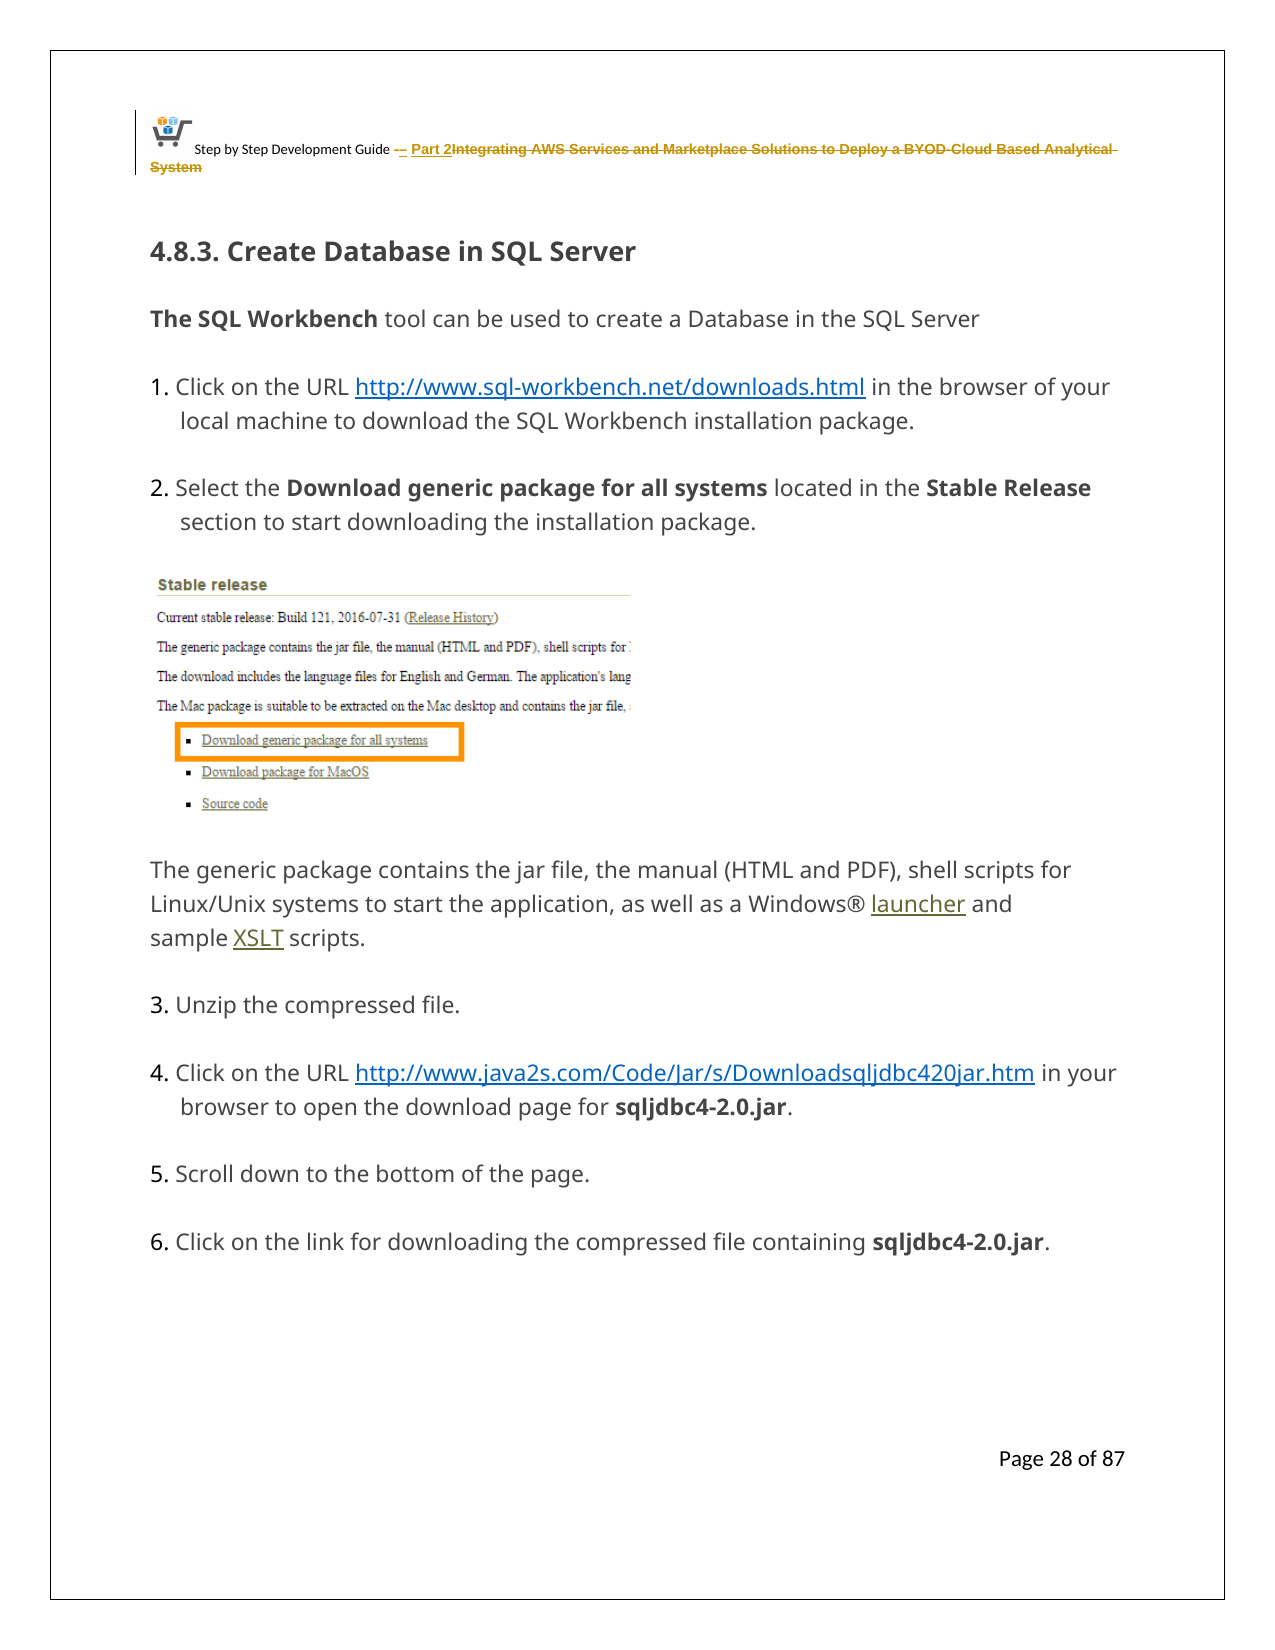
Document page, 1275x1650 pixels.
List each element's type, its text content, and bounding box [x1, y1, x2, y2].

text Click on the link for downloading the compressed file containing sqljdbc4-2.0.jar. [150, 1226, 1125, 1257]
text The generic package contains the jar file, the manual (HTML and PDF), shell scripts for Linux/Unix systems to start the application, as well as a Windows® launcher and sample XSLT scripts. [150, 854, 1125, 953]
text Scroll down to the bottom of the page. [150, 1158, 1125, 1189]
list Click on the URL http://www.sql-workbench.net/downloads.html in the browser of your local machine to download the SQL Workbench installation package. [150, 371, 1125, 436]
text Click on the URL http://www.java2s.com/Code/Jar/s/Downloadsqljdbc420jar.htm in your browser to open the download page for sqljdbc4-2.0.jar. [150, 1057, 1125, 1122]
picture [150, 110, 195, 155]
text Select the Download generic package for all systems located in the Stable Release section to start downloading the installation package. [150, 472, 1125, 537]
picture [150, 570, 634, 823]
text The SQL Workbench tool can be used to create a Database in the SQL Server [150, 303, 1125, 334]
list 4.8.3. Create Database in SQL Server [150, 232, 1125, 269]
text Unzip the compressed file. [150, 989, 1125, 1021]
